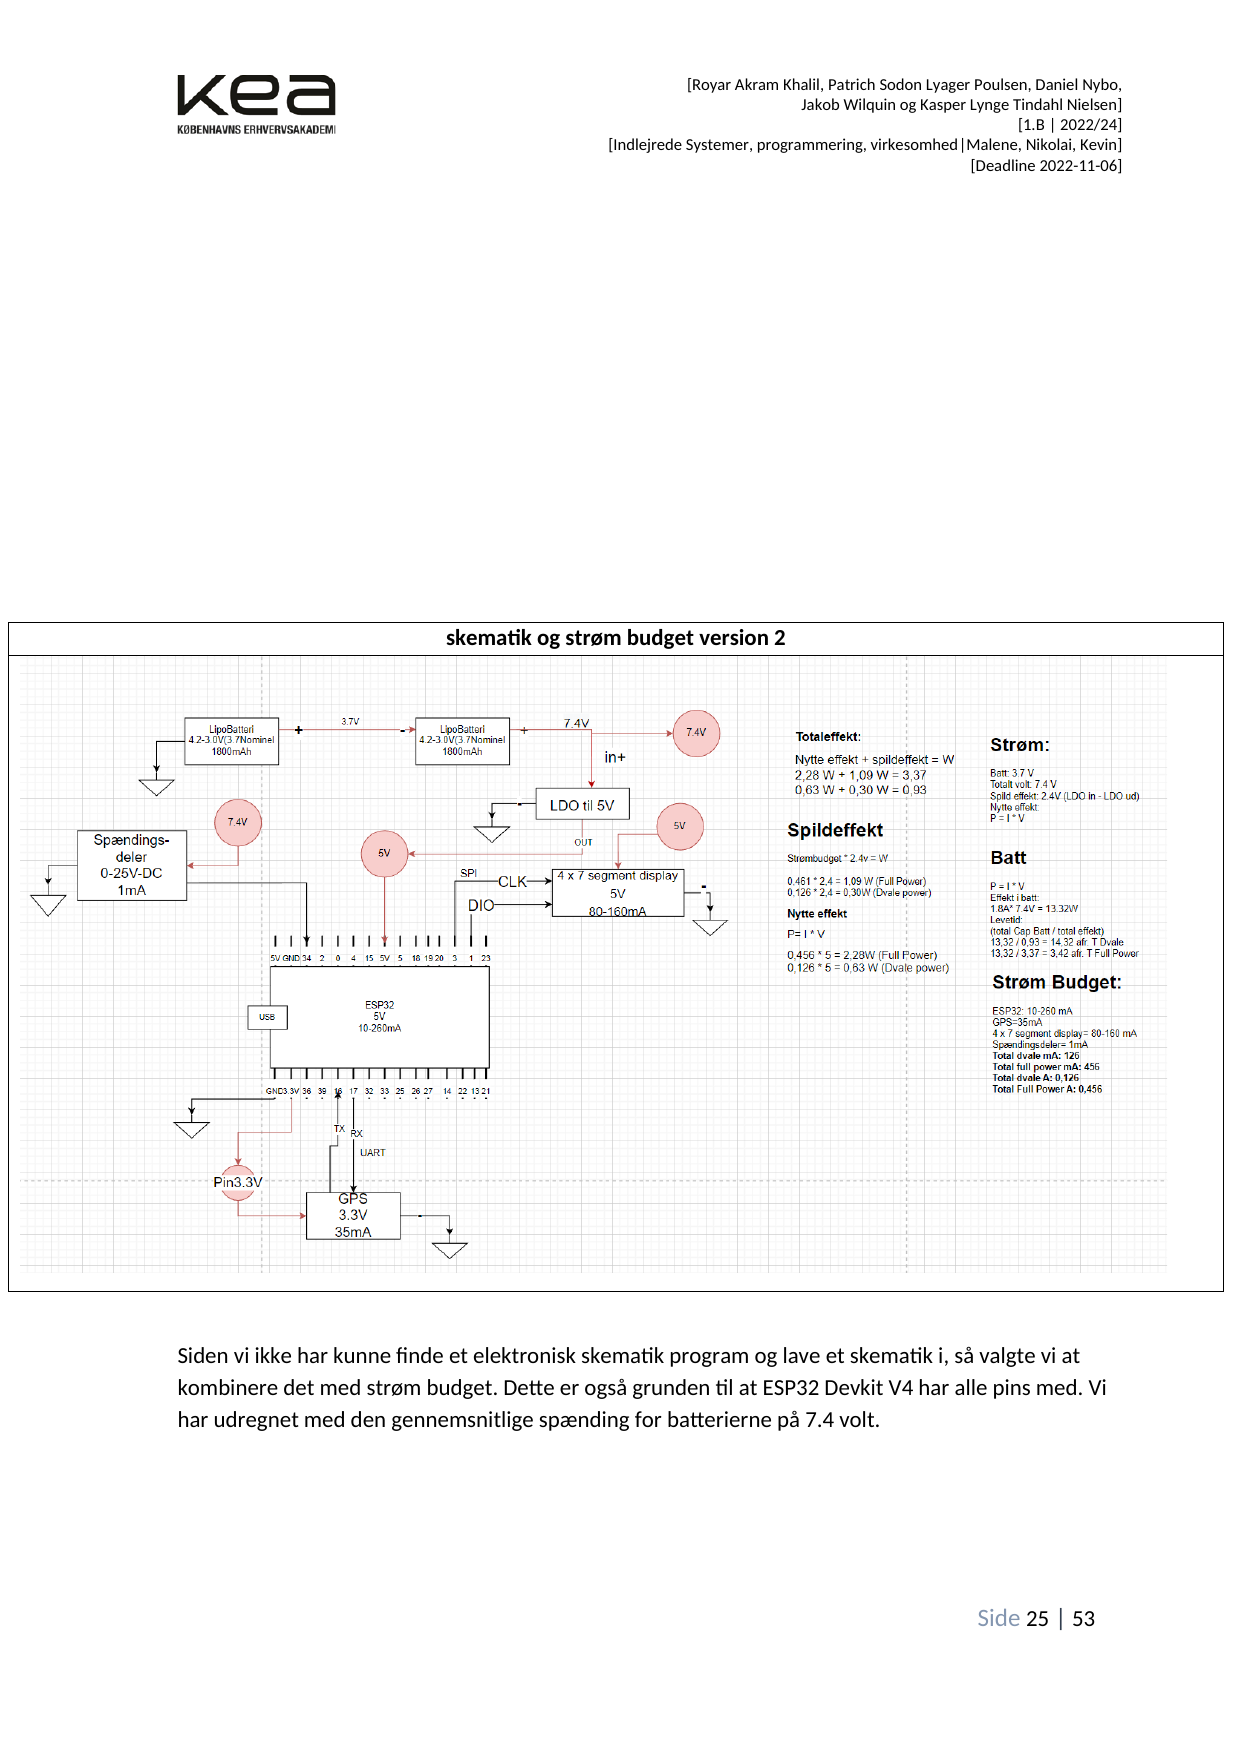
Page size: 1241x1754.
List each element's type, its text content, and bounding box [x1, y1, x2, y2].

text Siden vi ikke har kunne finde et elektronisk skematik program og lave et skematik i, så valgte vi at kombinere det med strøm budget. Dette er også grunden til at ESP32 Devkit V4 har alle pins med. Vi har udregnet med den gennemsnitlige spænding for batterierne på 7.4 volt. [177, 1341, 1122, 1433]
table_header skematik og strøm budget version 2 [9, 623, 1223, 655]
table_cell [9, 656, 1223, 1291]
picture [20, 656, 1168, 1273]
picture [177, 75, 336, 134]
